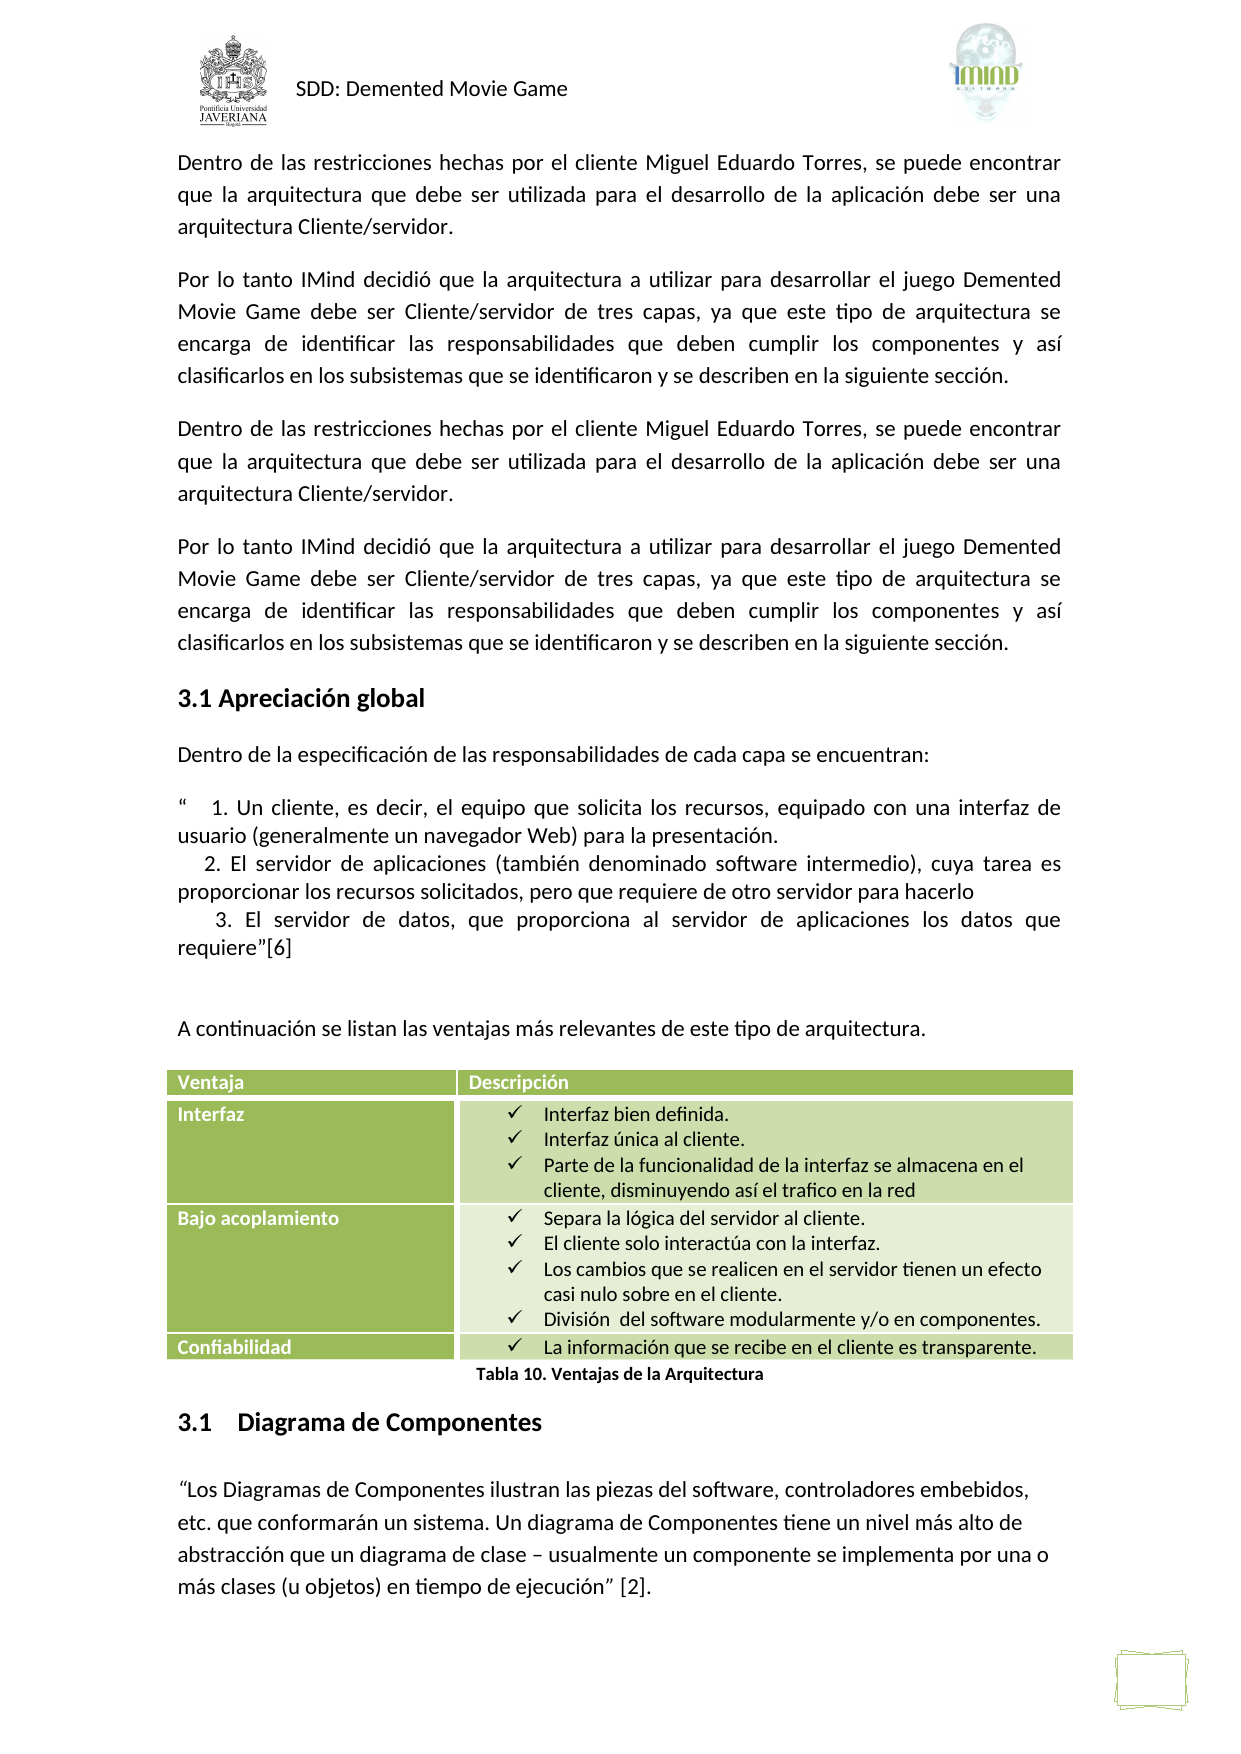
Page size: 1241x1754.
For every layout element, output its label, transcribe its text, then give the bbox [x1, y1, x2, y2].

table_header Descripción [458, 1070, 1073, 1095]
table_cell Separa la lógica del servidor al cliente. El cliente solo interactúa con la interfaz. Los cambios que se realicen en el servidor tienen un efecto casi nulo sobre en el cliente. División del software modularmente y/o en componentes. [460, 1205, 1073, 1332]
text “ 1. Un cliente, es decir, el equipo que solicita los recursos, equipado con una interfaz de usuario (generalmente un navegador Web) para la presentación. [177, 793, 1063, 849]
text Por lo tanto IMind decidió que la arquitectura a utilizar para desarrollar el juego Demented Movie Game debe ser Cliente/servidor de tres capas, ya que este tipo de arquitectura se encarga de identificar las responsabilidades que deben cumplir los componentes y así clasificarlos en los subsistemas que se identificaron y se describen en la siguiente sección. [177, 265, 1063, 389]
text 3.1 Apreciación global [177, 682, 1063, 714]
table_cell Interfaz bien definida. Interfaz única al cliente. Parte de la funcionalidad de la interfaz se almacena en el cliente, disminuyendo así el trafico en la red [460, 1101, 1073, 1203]
text 2. El servidor de aplicaciones (también denominado software intermedio), cuya tarea es proporcionar los recursos solicitados, pero que requiere de otro servidor para hacerlo [177, 849, 1063, 905]
text A continuación se listan las ventajas más relevantes de este tipo de arquitectura. [177, 1014, 1063, 1042]
picture [948, 23, 1029, 127]
text Dentro de las restricciones hechas por el cliente Miguel Eduardo Torres, se puede encontrar que la arquitectura que debe ser utilizada para el desarrollo de la aplicación debe ser una arquitectura Cliente/servidor. [177, 148, 1063, 240]
text Dentro de las restricciones hechas por el cliente Miguel Eduardo Torres, se puede encontrar que la arquitectura que debe ser utilizada para el desarrollo de la aplicación debe ser una arquitectura Cliente/servidor. [177, 414, 1063, 507]
text 3. El servidor de datos, que proporciona al servidor de aplicaciones los datos que requiere”[6] [177, 905, 1063, 961]
table_cell Bajo acoplamiento [167, 1205, 454, 1332]
picture [200, 35, 267, 127]
text Dentro de la especificación de las responsabilidades de cada capa se encuentran: [177, 740, 1063, 768]
table_cell Interfaz [167, 1101, 454, 1203]
table_header Ventaja [167, 1070, 456, 1095]
list Diagrama de Componentes [177, 1405, 1063, 1438]
table_cell La información que se recibe en el cliente es transparente. [460, 1334, 1073, 1359]
table_cell Confiabilidad [167, 1334, 454, 1359]
text Por lo tanto IMind decidió que la arquitectura a utilizar para desarrollar el juego Demented Movie Game debe ser Cliente/servidor de tres capas, ya que este tipo de arquitectura se encarga de identificar las responsabilidades que deben cumplir los componentes y así clasificarlos en los subsistemas que se identificaron y se describen en la siguiente sección. [177, 532, 1063, 657]
text “Los Diagramas de Componentes ilustran las piezas del software, controladores embebidos, etc. que conformarán un sistema. Un diagrama de Componentes tiene un nivel más alto de abstracción que un diagrama de clase – usualmente un componente se implementa por una o más clases (u objetos) en tiempo de ejecución” [2]. [177, 1476, 1063, 1600]
